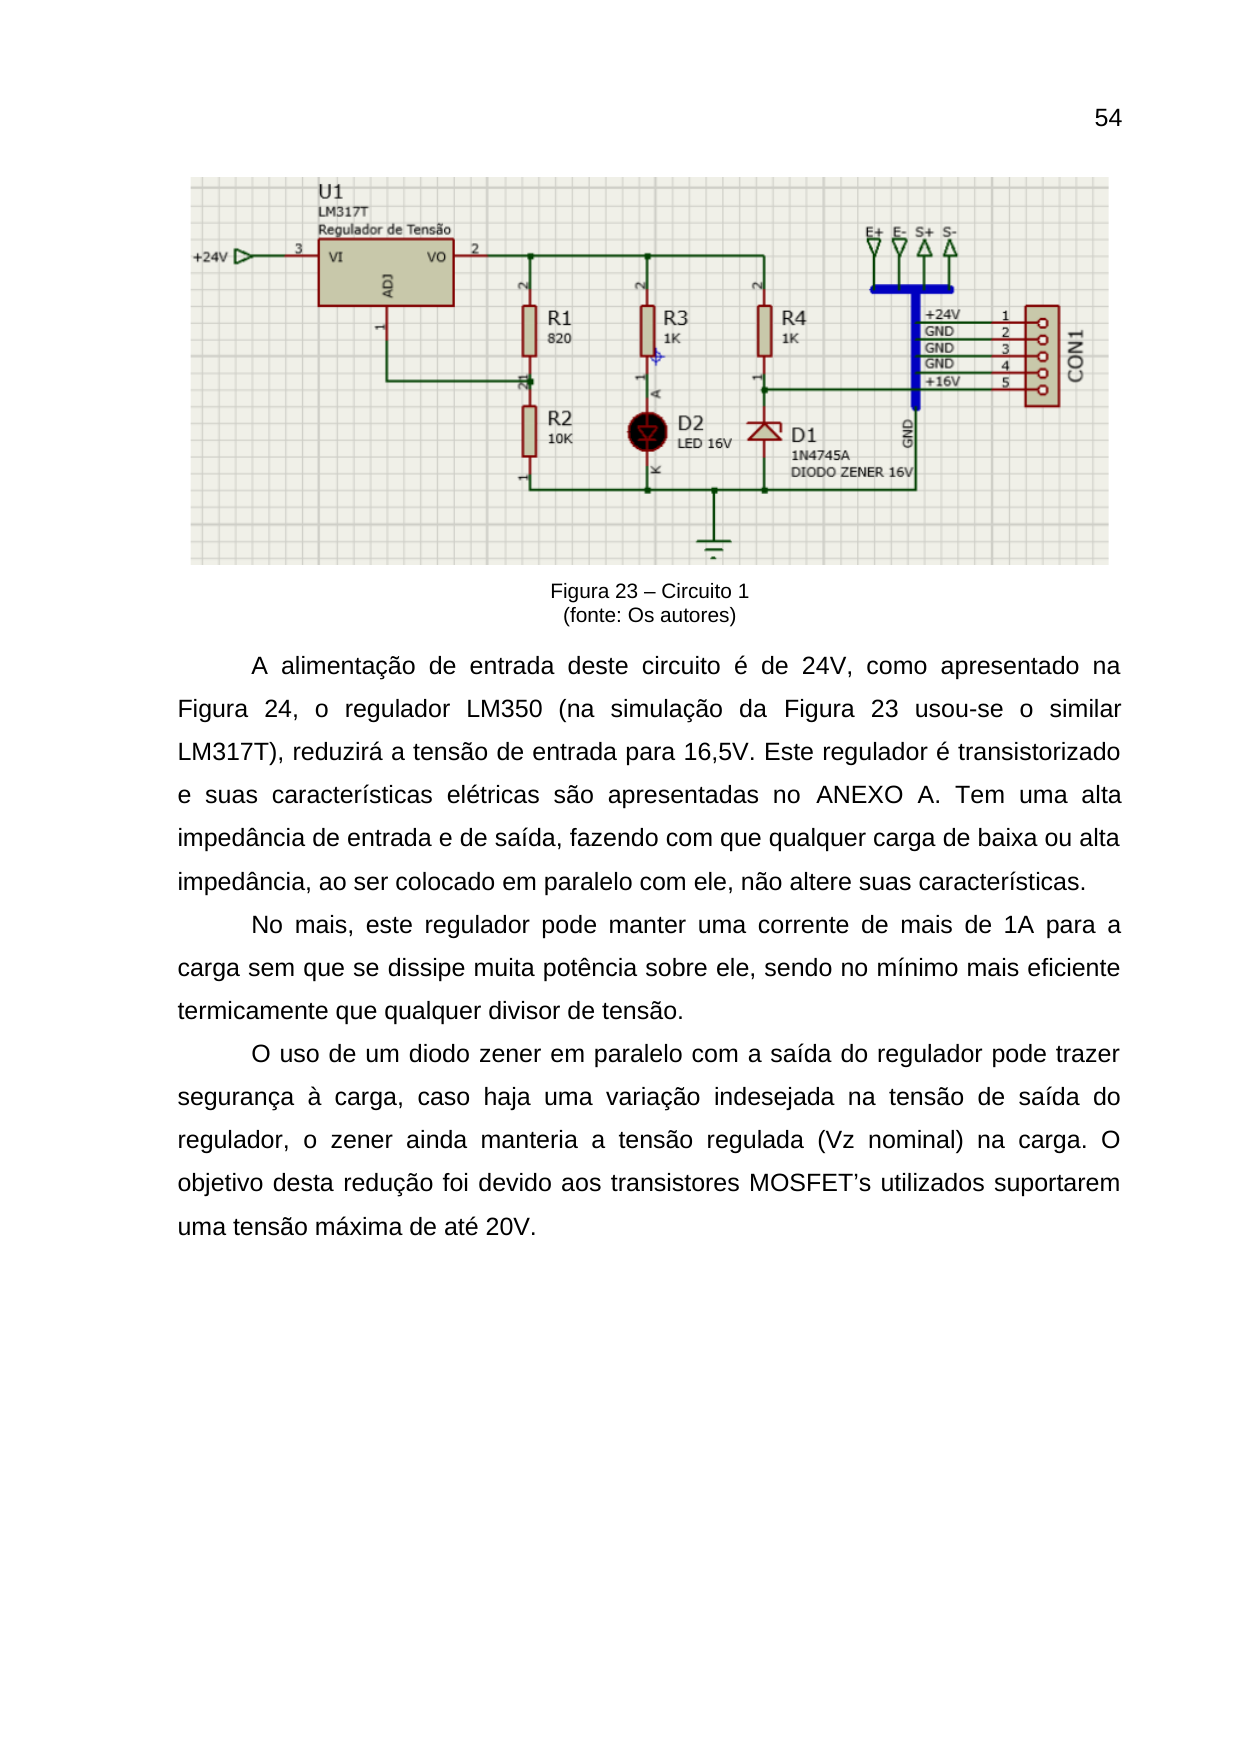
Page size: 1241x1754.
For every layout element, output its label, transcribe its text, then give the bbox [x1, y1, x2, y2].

text O uso de um diodo zener em paralelo com a saída do regulador pode trazer segurança à carga, caso haja uma variação indesejada na tensão de saída do regulador, o zener ainda manteria a tensão regulada (Vz nominal) na carga. O objetivo desta redução foi devido aos transistores MOSFET’s utilizados suportarem uma tensão máxima de até 20V. [177, 1039, 1122, 1240]
text (fonte: Os autores) [177, 603, 1122, 627]
text Figura 23 – Circuito 1 [177, 579, 1122, 603]
text A alimentação de entrada deste circuito é de 24V, como apresentado na Figura 24, o regulador LM350 (na simulação da Figura 23 usou-se o similar LM317T), reduzirá a tensão de entrada para 16,5V. Este regulador é transistorizado e suas características elétricas são apresentadas no ANEXO A. Tem uma alta impedância de entrada e de saída, fazendo com que qualquer carga de baixa ou alta impedância, ao ser colocado em paralelo com ele, não altere suas características. [177, 651, 1122, 895]
picture [190, 177, 1109, 565]
text No mais, este regulador pode manter uma corrente de mais de 1A para a carga sem que se dissipe muita potência sobre ele, sendo no mínimo mais eficiente termicamente que qualquer divisor de tensão. [177, 910, 1122, 1025]
